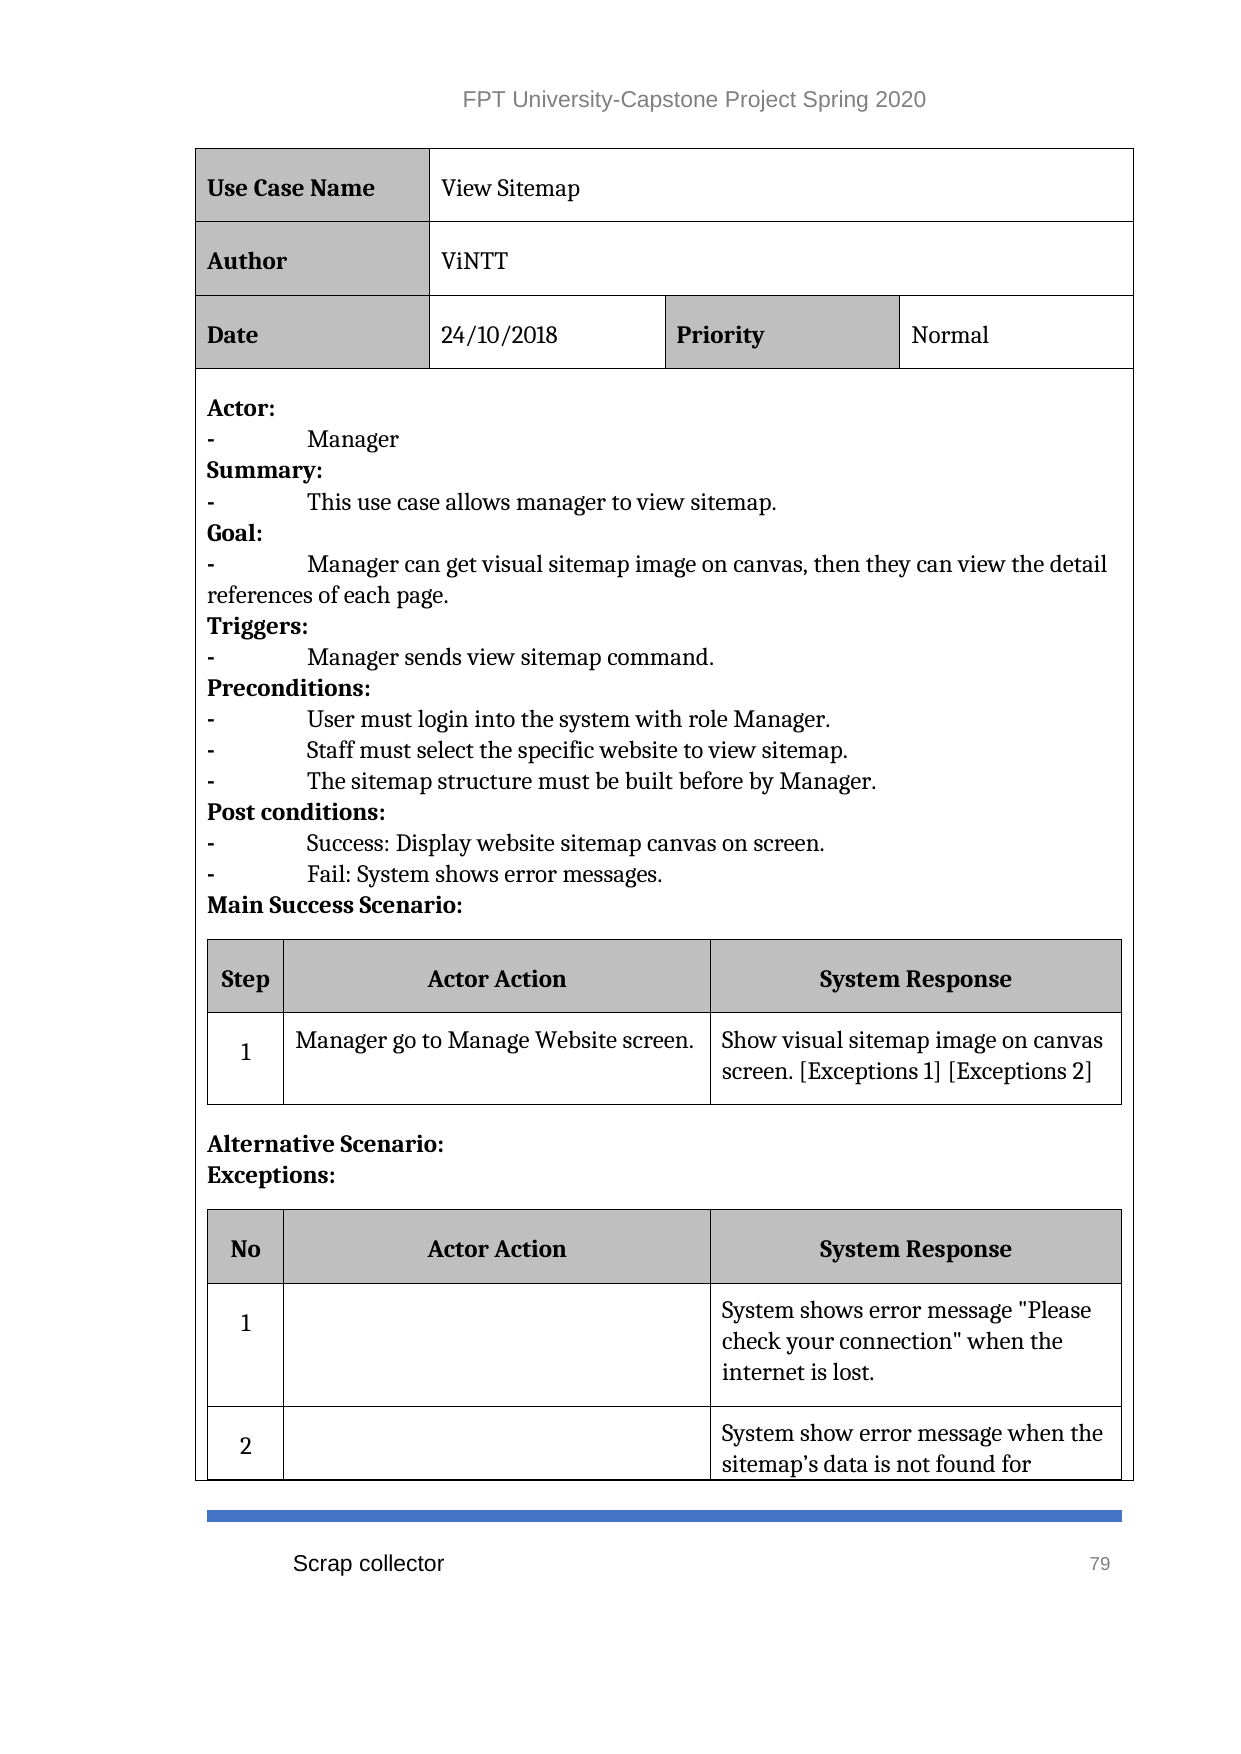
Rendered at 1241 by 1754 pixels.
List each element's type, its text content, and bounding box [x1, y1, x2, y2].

table_cell Priority [666, 296, 899, 368]
table_cell Use Case Name [196, 149, 429, 221]
table_cell 24/10/2018 [430, 296, 665, 368]
table_cell View Sitemap [430, 149, 1133, 221]
table_cell Normal [900, 296, 1133, 368]
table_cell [196, 369, 1133, 1480]
table_cell ViNTT [430, 222, 1133, 295]
table_cell Date [196, 296, 429, 368]
table_cell Author [196, 222, 429, 295]
